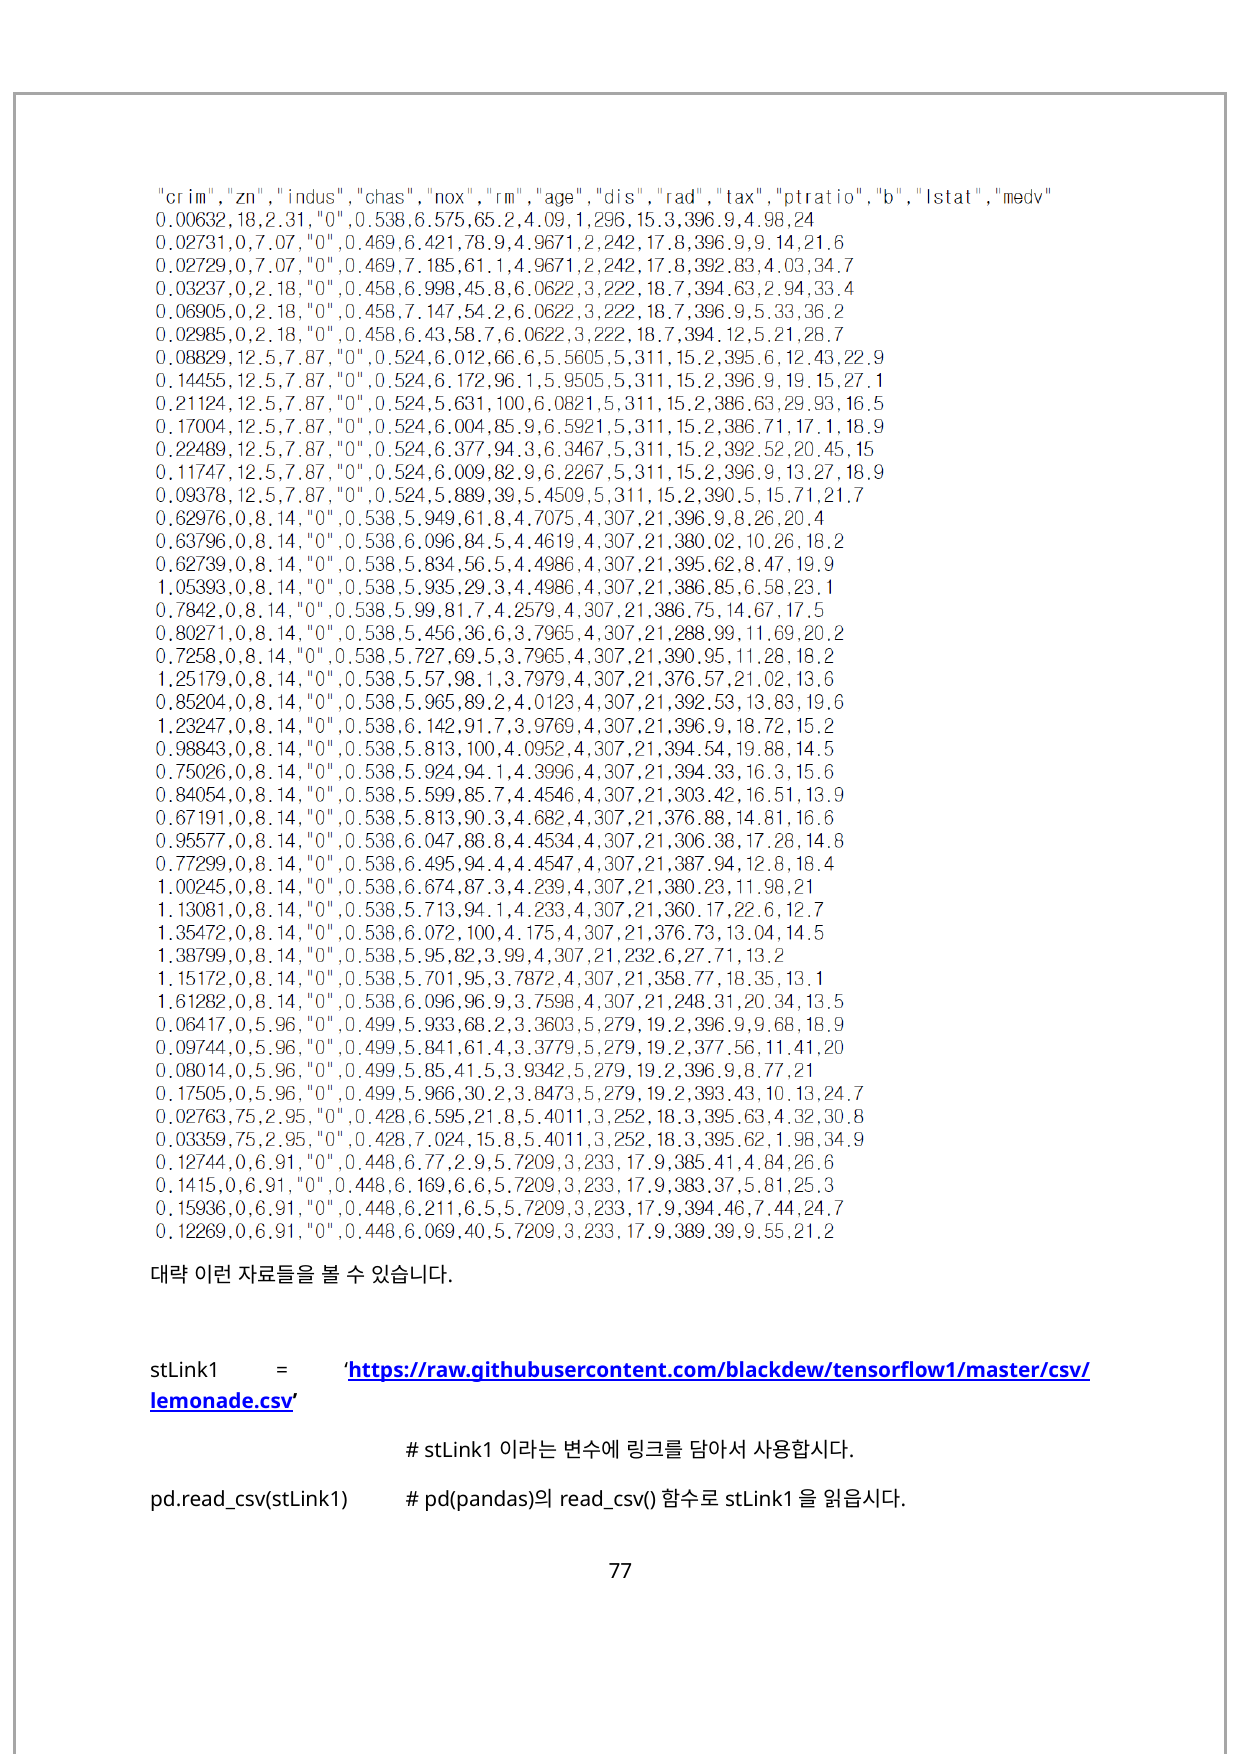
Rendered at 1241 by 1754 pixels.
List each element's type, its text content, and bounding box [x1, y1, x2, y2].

text pd.read_csv(stLink1) # pd(pandas)의 read_csv() 함수로 stLink1을 읽읍시다. [150, 1483, 1090, 1513]
picture [150, 177, 1091, 1240]
text stLink1 = ‘https://raw.githubusercontent.com/blackdew/tensorflow1/master/csv/lemonade.csv’ [150, 1355, 1090, 1414]
text 대략 이런 자료들을 볼 수 있습니다. [150, 1259, 1090, 1289]
text # stLink1 이라는 변수에 링크를 담아서 사용합시다. [150, 1433, 1090, 1464]
